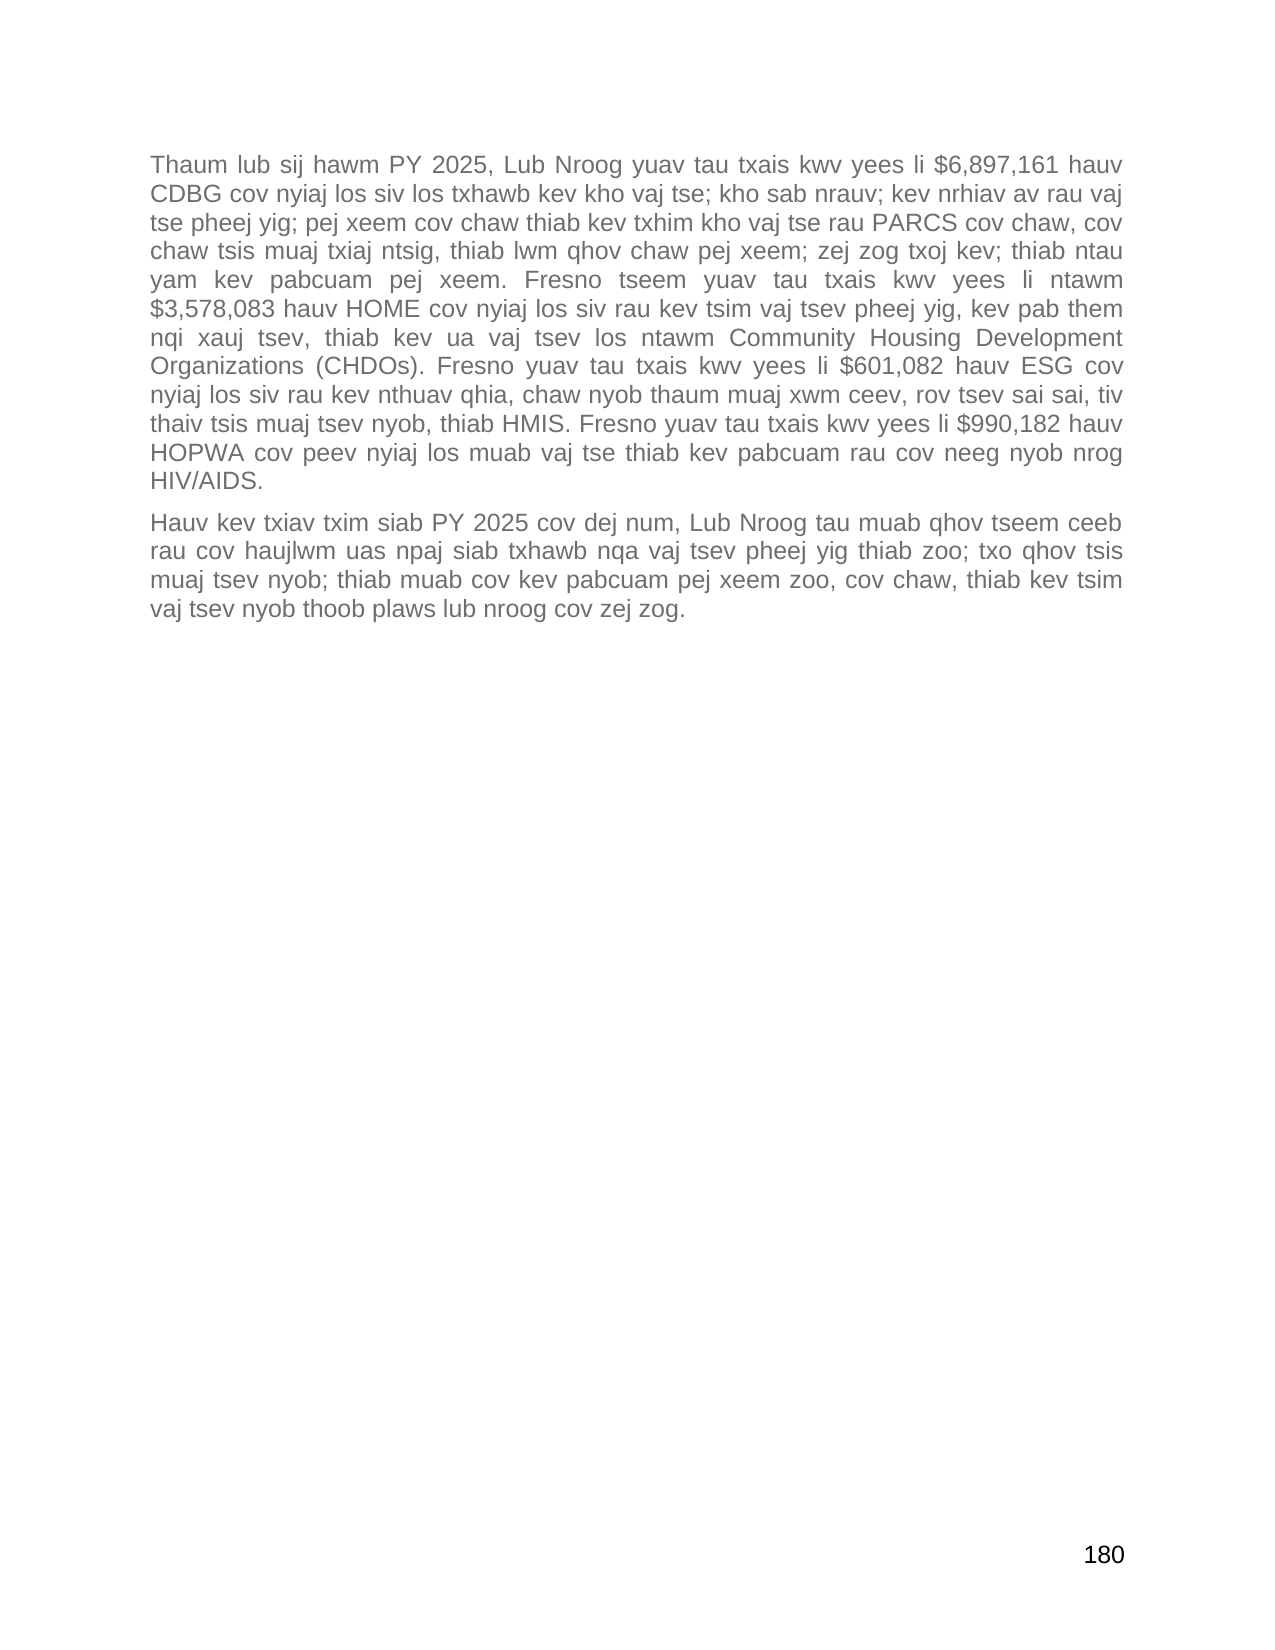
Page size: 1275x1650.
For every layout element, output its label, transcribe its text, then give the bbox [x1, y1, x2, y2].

text Thaum lub sij hawm PY 2025, Lub Nroog yuav tau txais kwv yees li $6,897,161 hauv CDBG cov nyiaj los siv los txhawb kev kho vaj tse; kho sab nrauv; kev nrhiav av rau vaj tse pheej yig; pej xeem cov chaw thiab kev txhim kho vaj tse rau PARCS cov chaw, cov chaw tsis muaj txiaj ntsig, thiab lwm qhov chaw pej xeem; zej zog txoj kev; thiab ntau yam kev pabcuam pej xeem. Fresno tseem yuav tau txais kwv yees li ntawm $3,578,083 hauv HOME cov nyiaj los siv rau kev tsim vaj tsev pheej yig, kev pab them nqi xauj tsev, thiab kev ua vaj tsev los ntawm Community Housing Development Organizations (CHDOs). Fresno yuav tau txais kwv yees li $601,082 hauv ESG cov nyiaj los siv rau kev nthuav qhia, chaw nyob thaum muaj xwm ceev, rov tsev sai sai, tiv thaiv tsis muaj tsev nyob, thiab HMIS. Fresno yuav tau txais kwv yees li $990,182 hauv HOPWA cov peev nyiaj los muab vaj tse thiab kev pabcuam rau cov neeg nyob nrog HIV/AIDS. [150, 150, 1125, 495]
text Hauv kev txiav txim siab PY 2025 cov dej num, Lub Nroog tau muab qhov tseem ceeb rau cov haujlwm uas npaj siab txhawb nqa vaj tsev pheej yig thiab zoo; txo qhov tsis muaj tsev nyob; thiab muab cov kev pabcuam pej xeem zoo, cov chaw, thiab kev tsim vaj tsev nyob thoob plaws lub nroog cov zej zog. [150, 507, 1125, 622]
